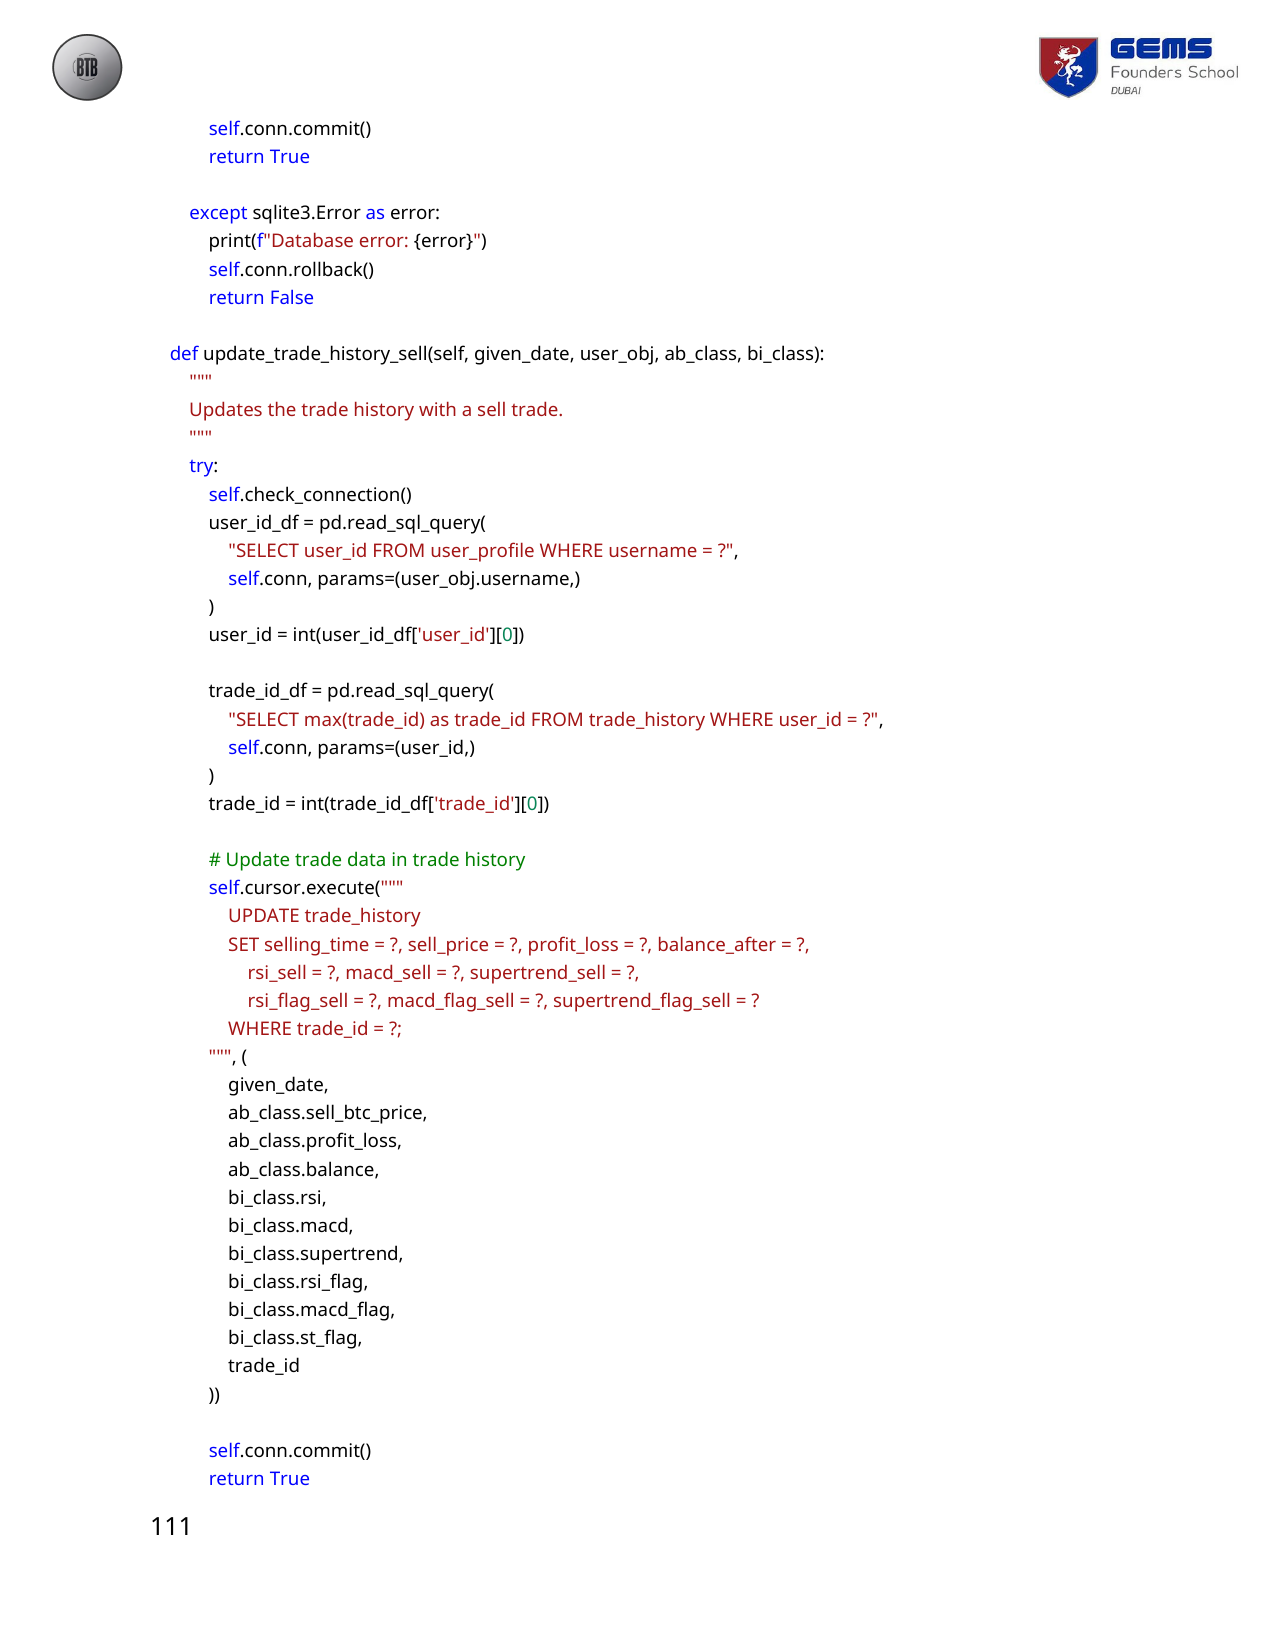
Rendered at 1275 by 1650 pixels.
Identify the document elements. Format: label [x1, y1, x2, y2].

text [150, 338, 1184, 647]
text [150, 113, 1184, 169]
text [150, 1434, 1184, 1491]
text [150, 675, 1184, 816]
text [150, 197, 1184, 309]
picture [1034, 32, 1241, 103]
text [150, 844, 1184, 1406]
